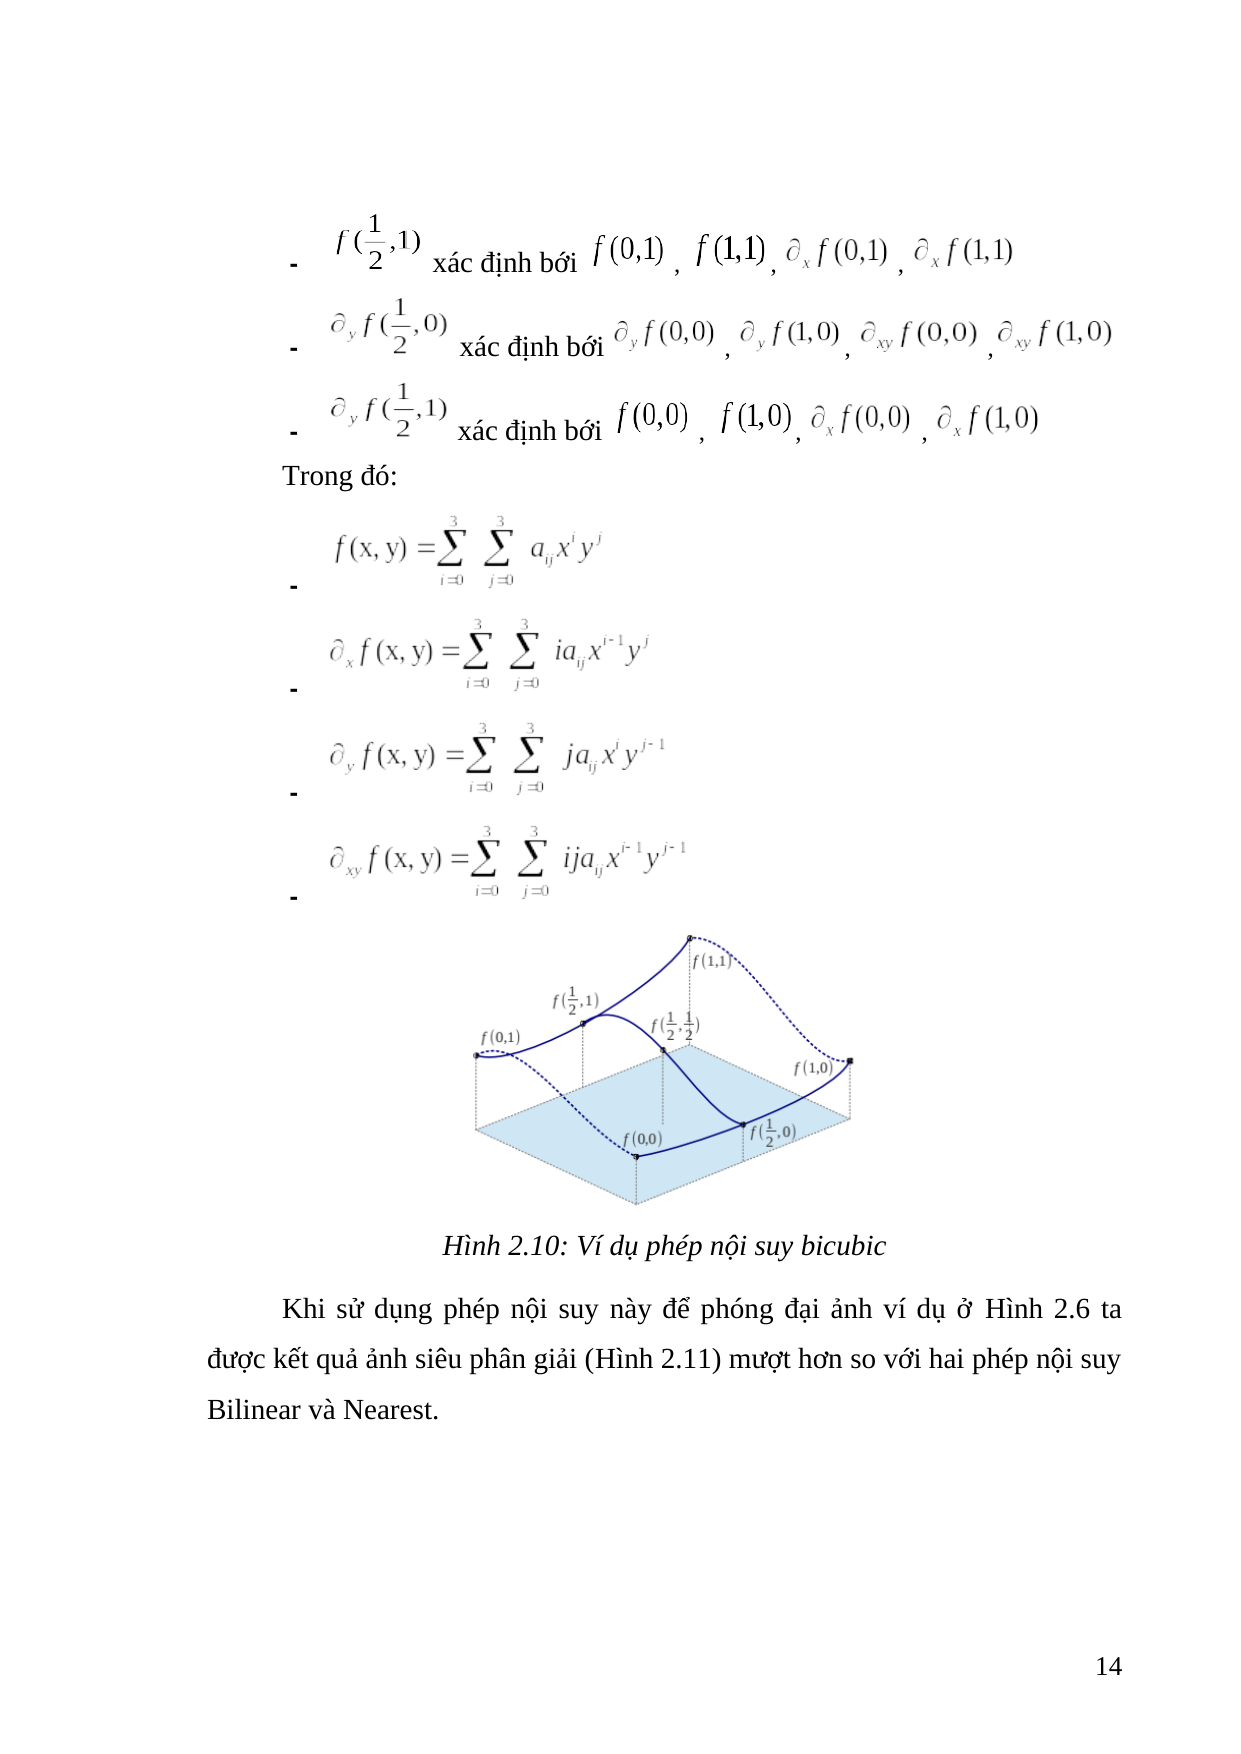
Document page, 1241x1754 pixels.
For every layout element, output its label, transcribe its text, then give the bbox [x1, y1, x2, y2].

list xác định bới , , , [289, 290, 1122, 364]
picture [454, 922, 875, 1216]
list xác định bới , , , [289, 207, 1122, 280]
list xác định bới , , , [289, 374, 1122, 447]
text Trong đó: [207, 458, 1122, 491]
